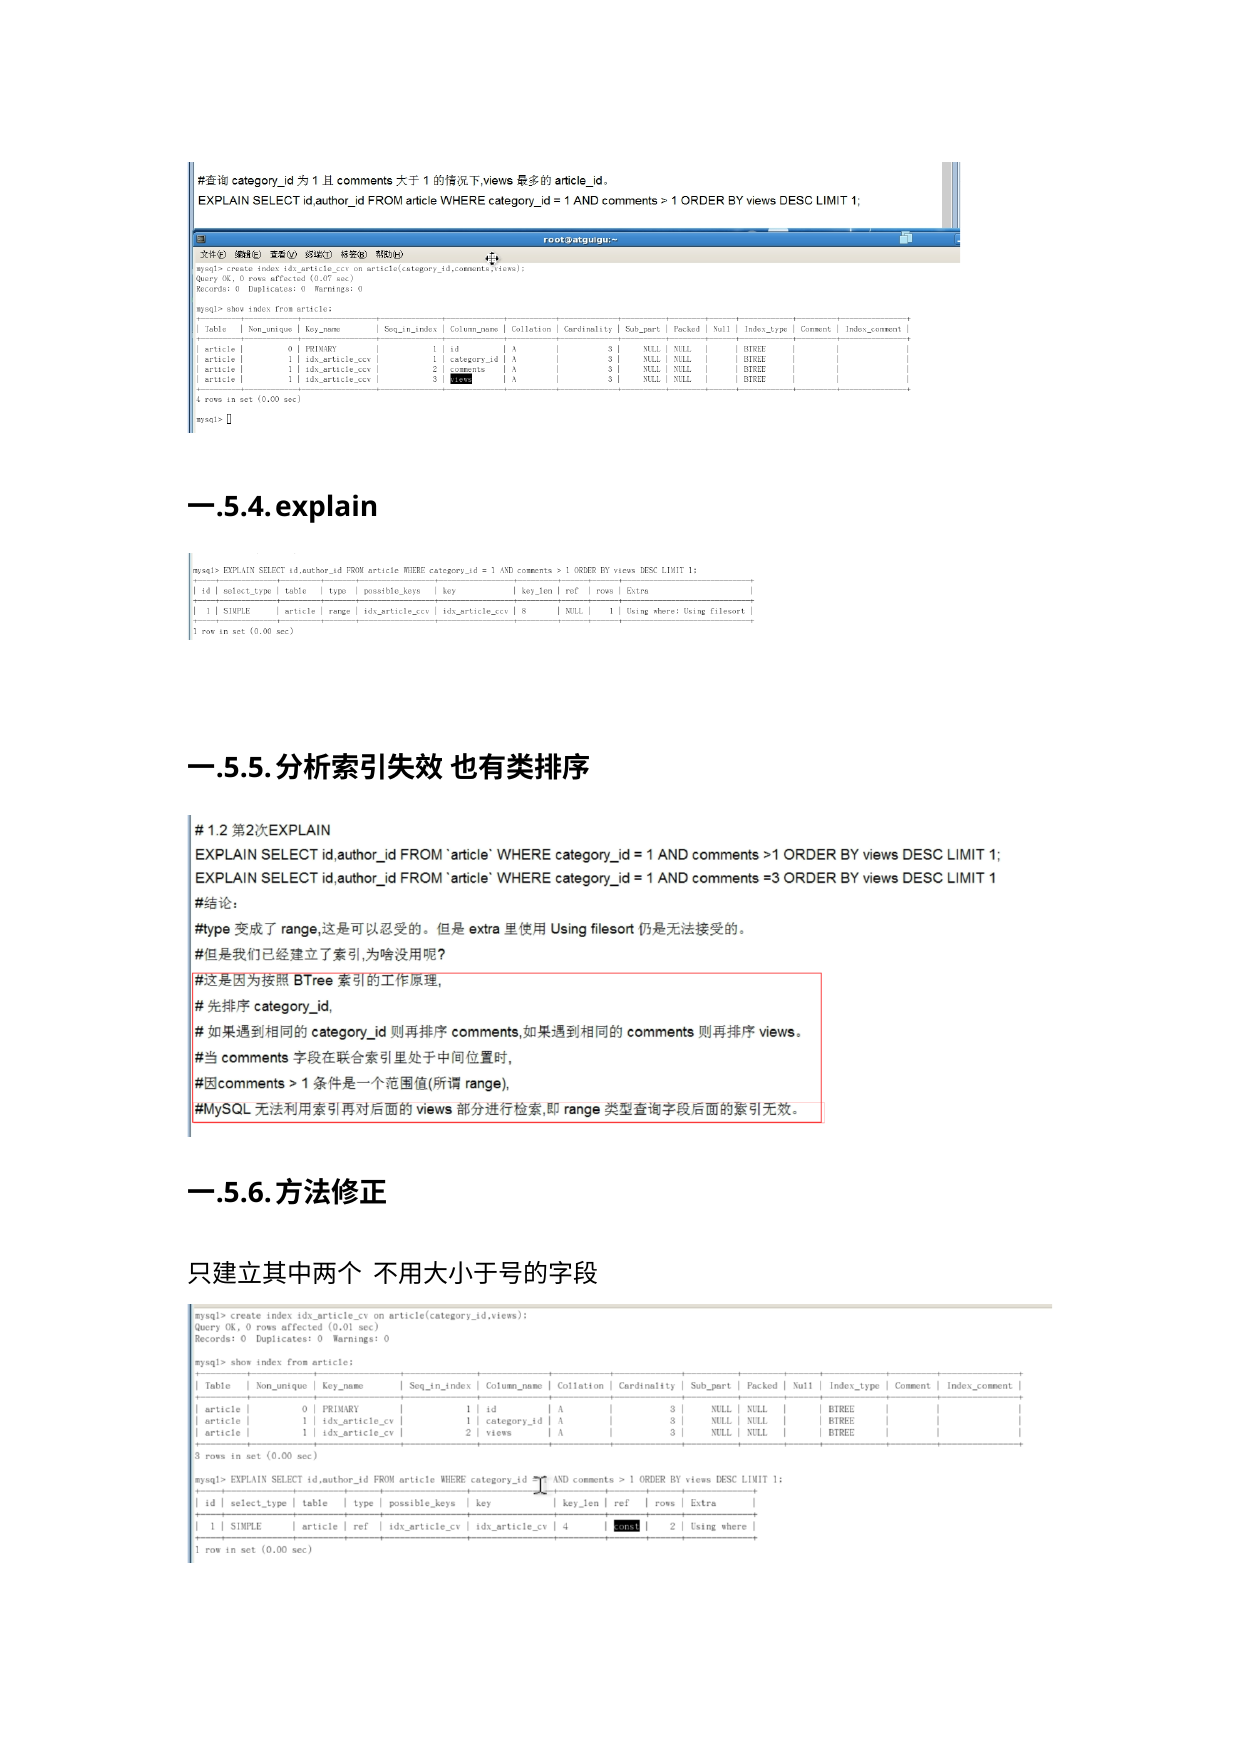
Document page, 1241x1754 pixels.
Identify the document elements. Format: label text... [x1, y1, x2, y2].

picture [187, 1304, 1053, 1563]
subtitle explain [187, 484, 1053, 524]
picture [187, 553, 802, 640]
subtitle 分析索引失效 也有类排序 [187, 745, 1053, 786]
picture [187, 815, 1052, 1137]
text 只建立其中两个 不用大小于号的字段 [187, 1239, 1053, 1304]
subtitle 方法修正 [187, 1169, 1053, 1210]
picture [187, 162, 961, 433]
